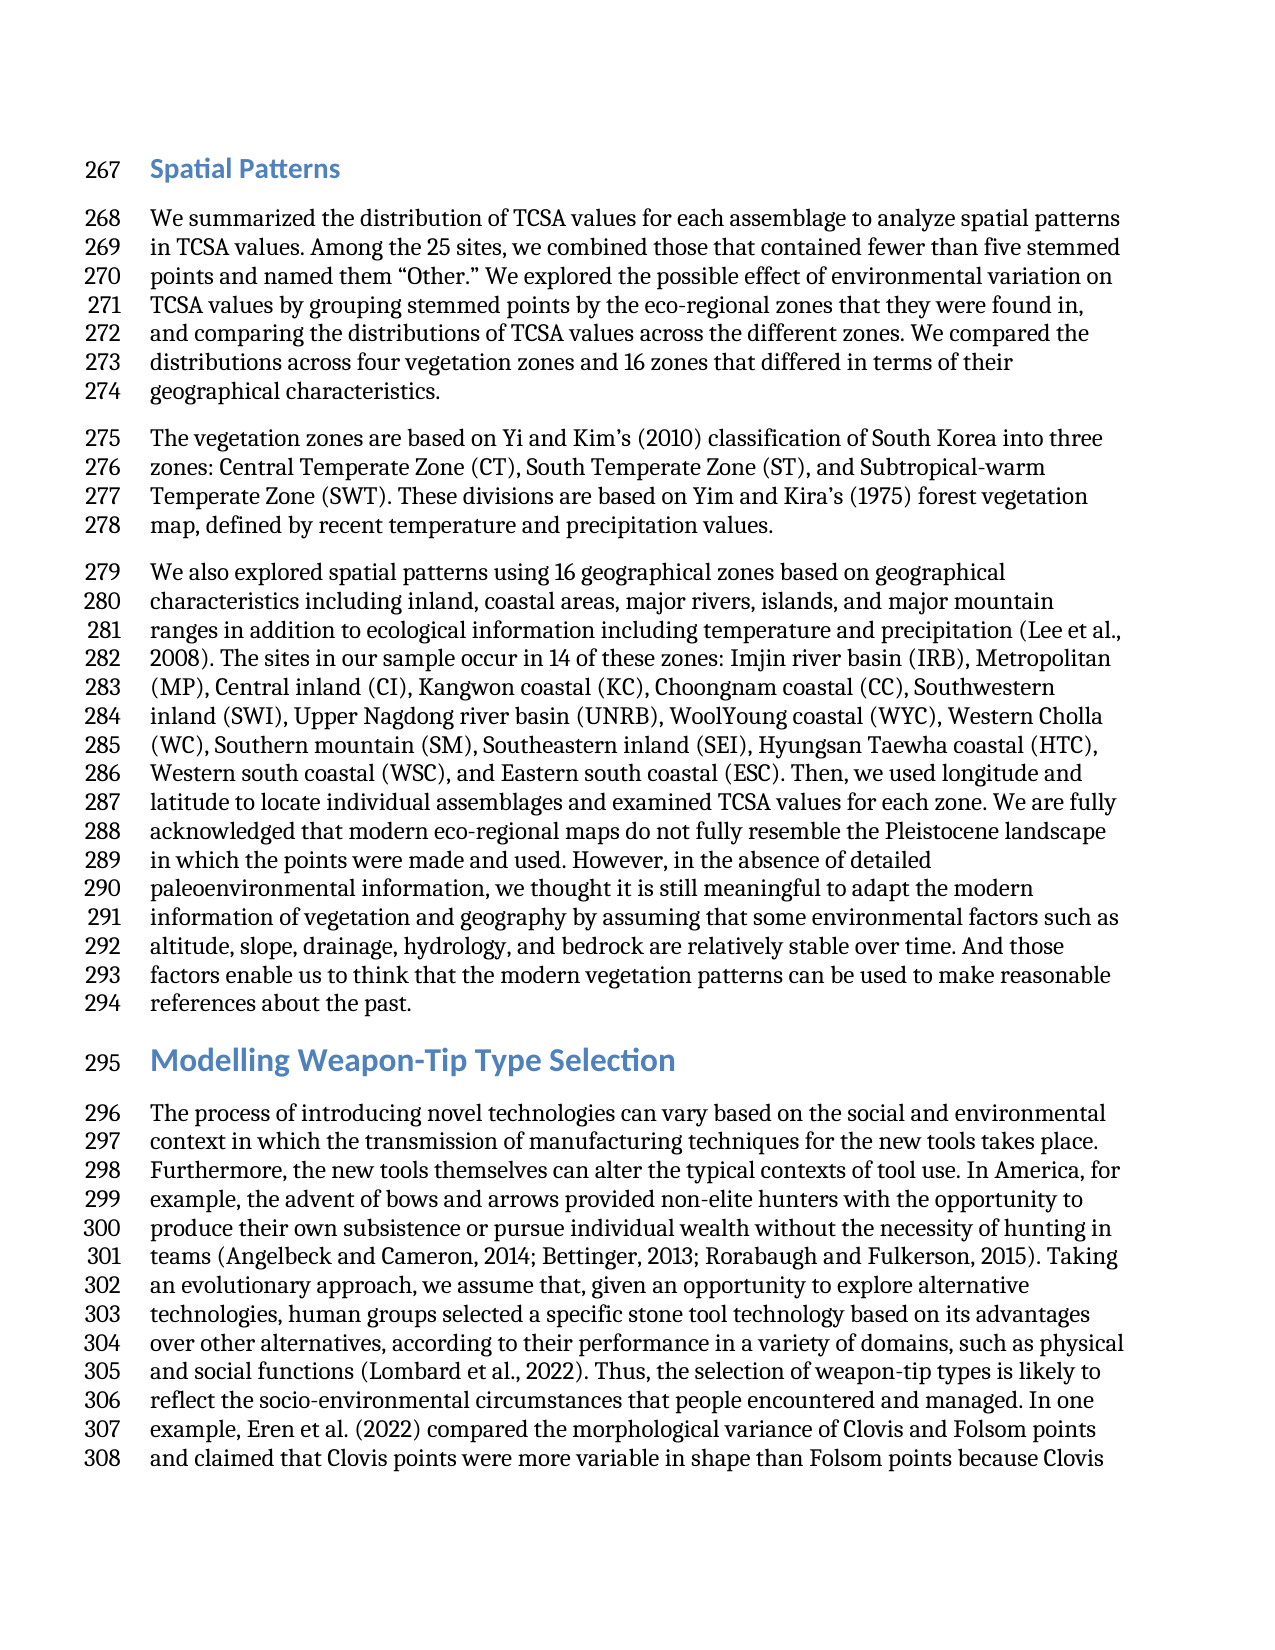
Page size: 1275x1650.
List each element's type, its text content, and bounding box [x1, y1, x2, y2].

text We also explored spatial patterns using 16 geographical zones based on geographical characteristics including inland, coastal areas, major rivers, islands, and major mountain ranges in addition to ecological information including temperature and precipitation (Lee et al., 2008). The sites in our sample occur in 14 of these zones: Imjin river basin (IRB), Metropolitan (MP), Central inland (CI), Kangwon coastal (KC), Choongnam coastal (CC), Southwestern inland (SWI), Upper Nagdong river basin (UNRB), WoolYoung coastal (WYC), Western Cholla (WC), Southern mountain (SM), Southeastern inland (SEI), Hyungsan Taewha coastal (HTC), Western south coastal (WSC), and Eastern south coastal (ESC). Then, we used longitude and latitude to locate individual assemblages and examined TCSA values for each zone. We are fully acknowledged that modern eco-regional maps do not fully resemble the Pleistocene landscape in which the points were made and used. However, in the absence of detailed paleoenvironmental information, we thought it is still meaningful to adapt the modern information of vegetation and geography by assuming that some environmental factors such as altitude, slope, drainage, hydrology, and bedrock are relatively stable over time. And those factors enable us to think that the modern vegetation patterns can be used to make reasonable references about the past. [150, 558, 1125, 1018]
subtitle Spatial Patterns [150, 150, 1125, 186]
subtitle Modelling Weapon-Tip Type Selection [150, 1039, 1125, 1080]
text We summarized the distribution of TCSA values for each assemblage to analyze spatial patterns in TCSA values. Among the 25 sites, we combined those that contained fewer than five stemmed points and named them “Other.” We explored the possible effect of environmental variation on TCSA values by grouping stemmed points by the eco-regional zones that they were found in, and comparing the distributions of TCSA values across the different zones. We compared the distributions across four vegetation zones and 16 zones that differed in terms of their geographical characteristics. [150, 204, 1125, 406]
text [150, 1098, 1125, 1472]
text The vegetation zones are based on Yi and Kim’s (2010) classification of South Korea into three zones: Central Temperate Zone (CT), South Temperate Zone (ST), and Subtropical-warm Temperate Zone (SWT). These divisions are based on Yim and Kira’s (1975) forest vegetation map, defined by recent temperature and precipitation values. [150, 424, 1125, 539]
